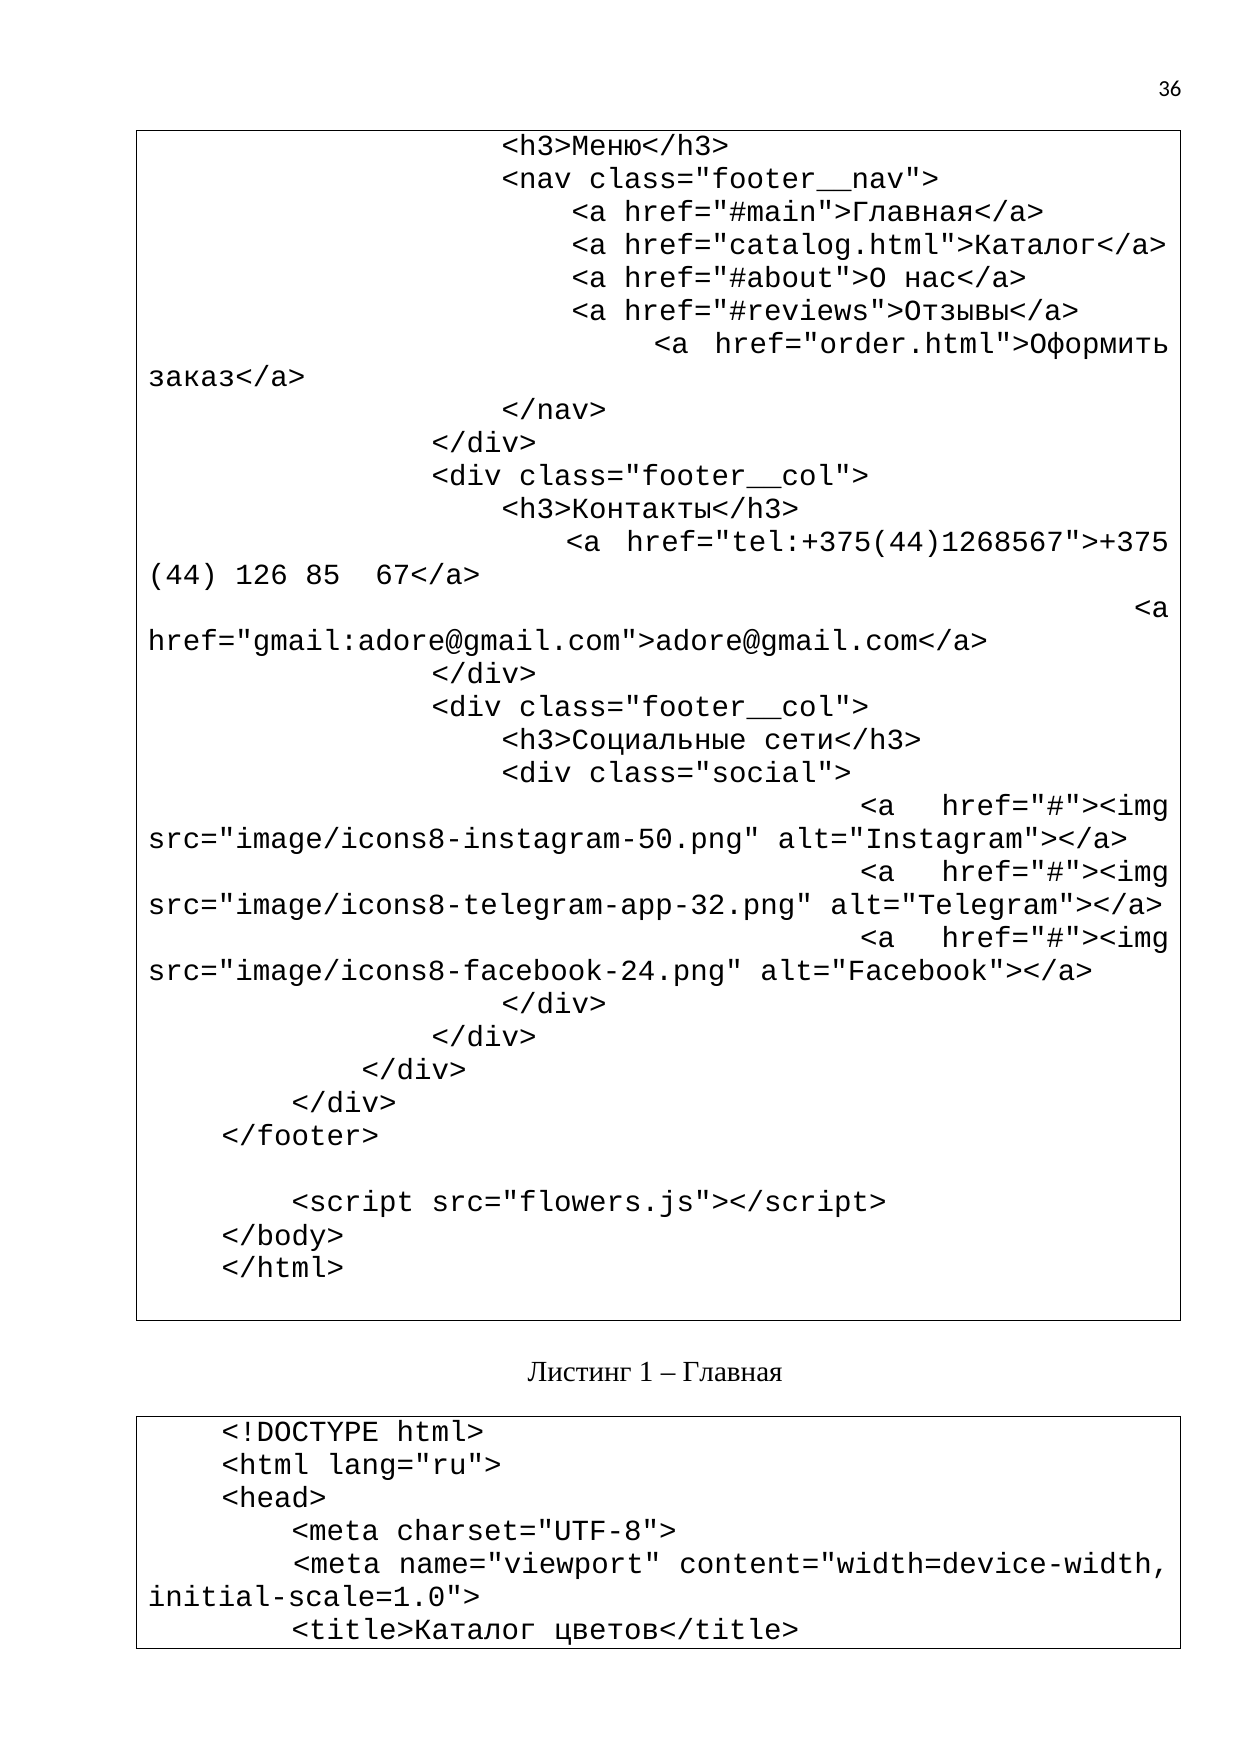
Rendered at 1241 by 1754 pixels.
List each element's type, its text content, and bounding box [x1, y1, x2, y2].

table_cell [137, 1417, 1180, 1648]
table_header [137, 131, 1180, 1320]
table_cell Листинг 1 – Главная [136, 1321, 1181, 1416]
